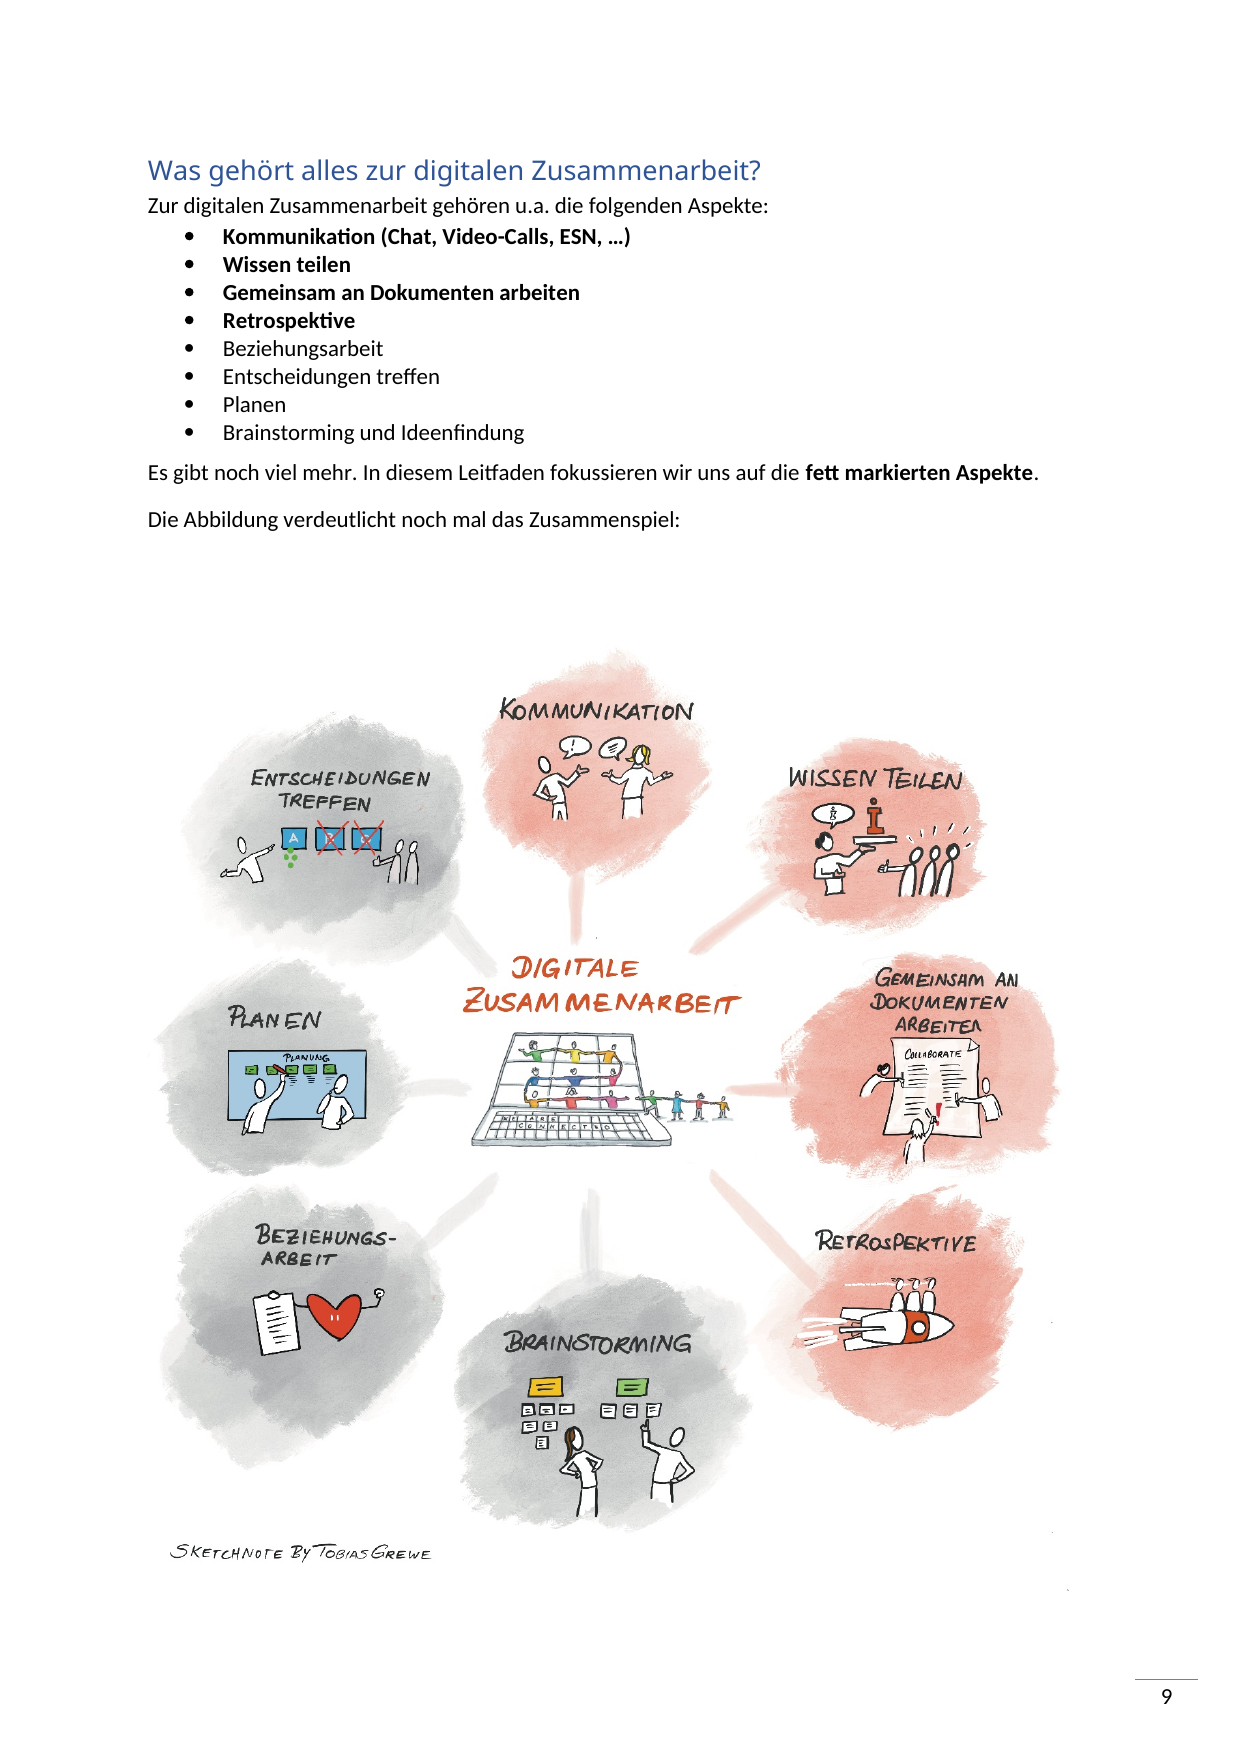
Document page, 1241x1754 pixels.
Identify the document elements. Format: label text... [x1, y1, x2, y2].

list Beziehungsarbeit [185, 334, 1093, 362]
list Kommunikation (Chat, Video-Calls, ESN, …) [185, 222, 1093, 250]
text Die Abbildung verdeutlicht noch mal das Zusammenspiel: [148, 505, 1093, 533]
list Brainstorming und Ideenfindung [185, 418, 1093, 446]
subtitle Was gehört alles zur digitalen Zusammenarbeit? [148, 152, 1093, 189]
picture [147, 645, 1093, 1591]
list Retrospektive [185, 306, 1093, 334]
list Planen [185, 390, 1093, 418]
list Entscheidungen treffen [185, 362, 1093, 390]
list Wissen teilen [185, 250, 1093, 278]
text Es gibt noch viel mehr. In diesem Leitfaden fokussieren wir uns auf die fett markierten Aspekte. [148, 458, 1093, 486]
text Zur digitalen Zusammenarbeit gehören u.a. die folgenden Aspekte: [148, 192, 1093, 219]
list Gemeinsam an Dokumenten arbeiten [185, 278, 1093, 306]
